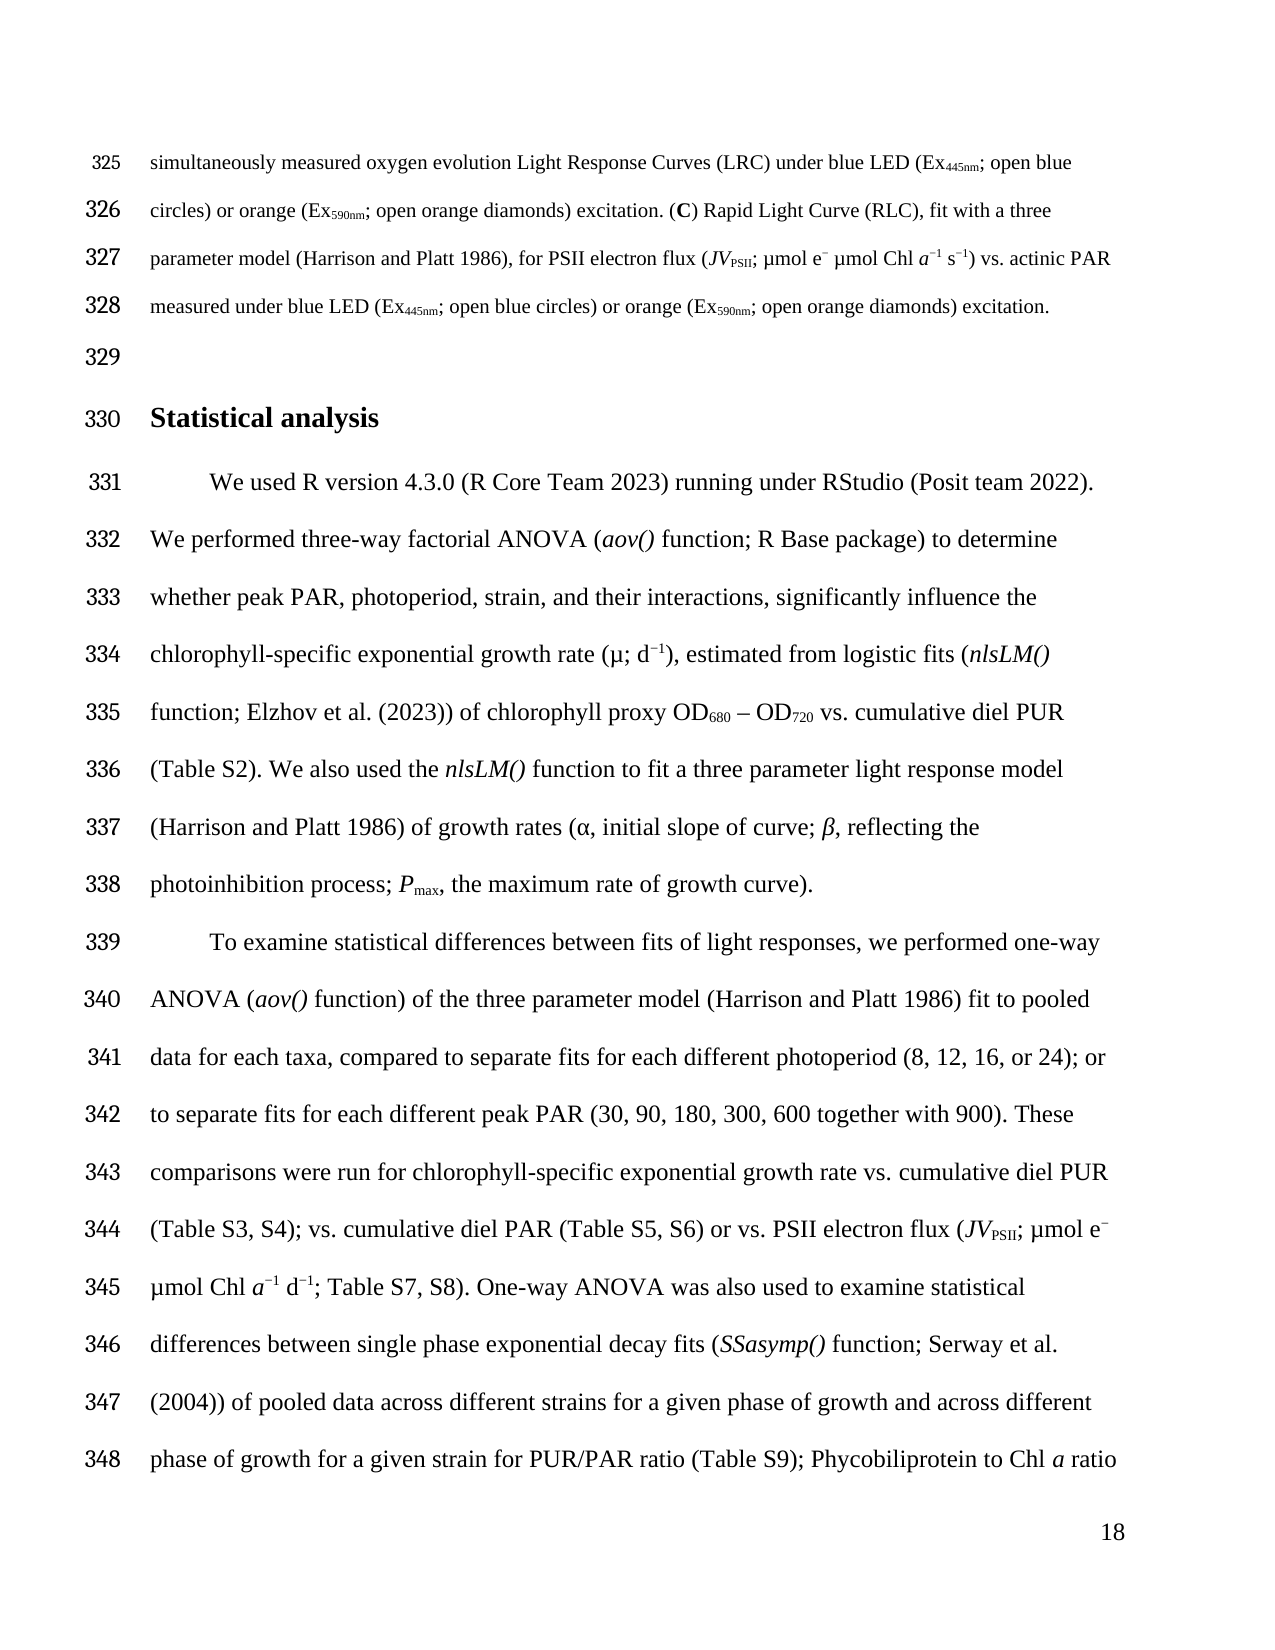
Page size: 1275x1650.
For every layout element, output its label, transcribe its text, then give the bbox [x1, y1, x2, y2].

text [150, 927, 1125, 1473]
subtitle Statistical analysis [150, 400, 1125, 433]
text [150, 150, 1125, 318]
text We used R version 4.3.0 (R Core Team 2023) running under RStudio (Posit team 2022). We performed three-way factorial ANOVA (aov() function; R Base package) to determine whether peak PAR, photoperiod, strain, and their interactions, significantly influence the chlorophyll-specific exponential growth rate (µ; d−1), estimated from logistic fits (nlsLM() function; Elzhov et al. (2023)) of chlorophyll proxy OD680 – OD720 vs. cumulative diel PUR (Table S2). We also used the nlsLM() function to fit a three parameter light response model (Harrison and Platt 1986) of growth rates (α, initial slope of curve; β, reflecting the photoinhibition process; Pmax, the maximum rate of growth curve). [150, 467, 1125, 898]
